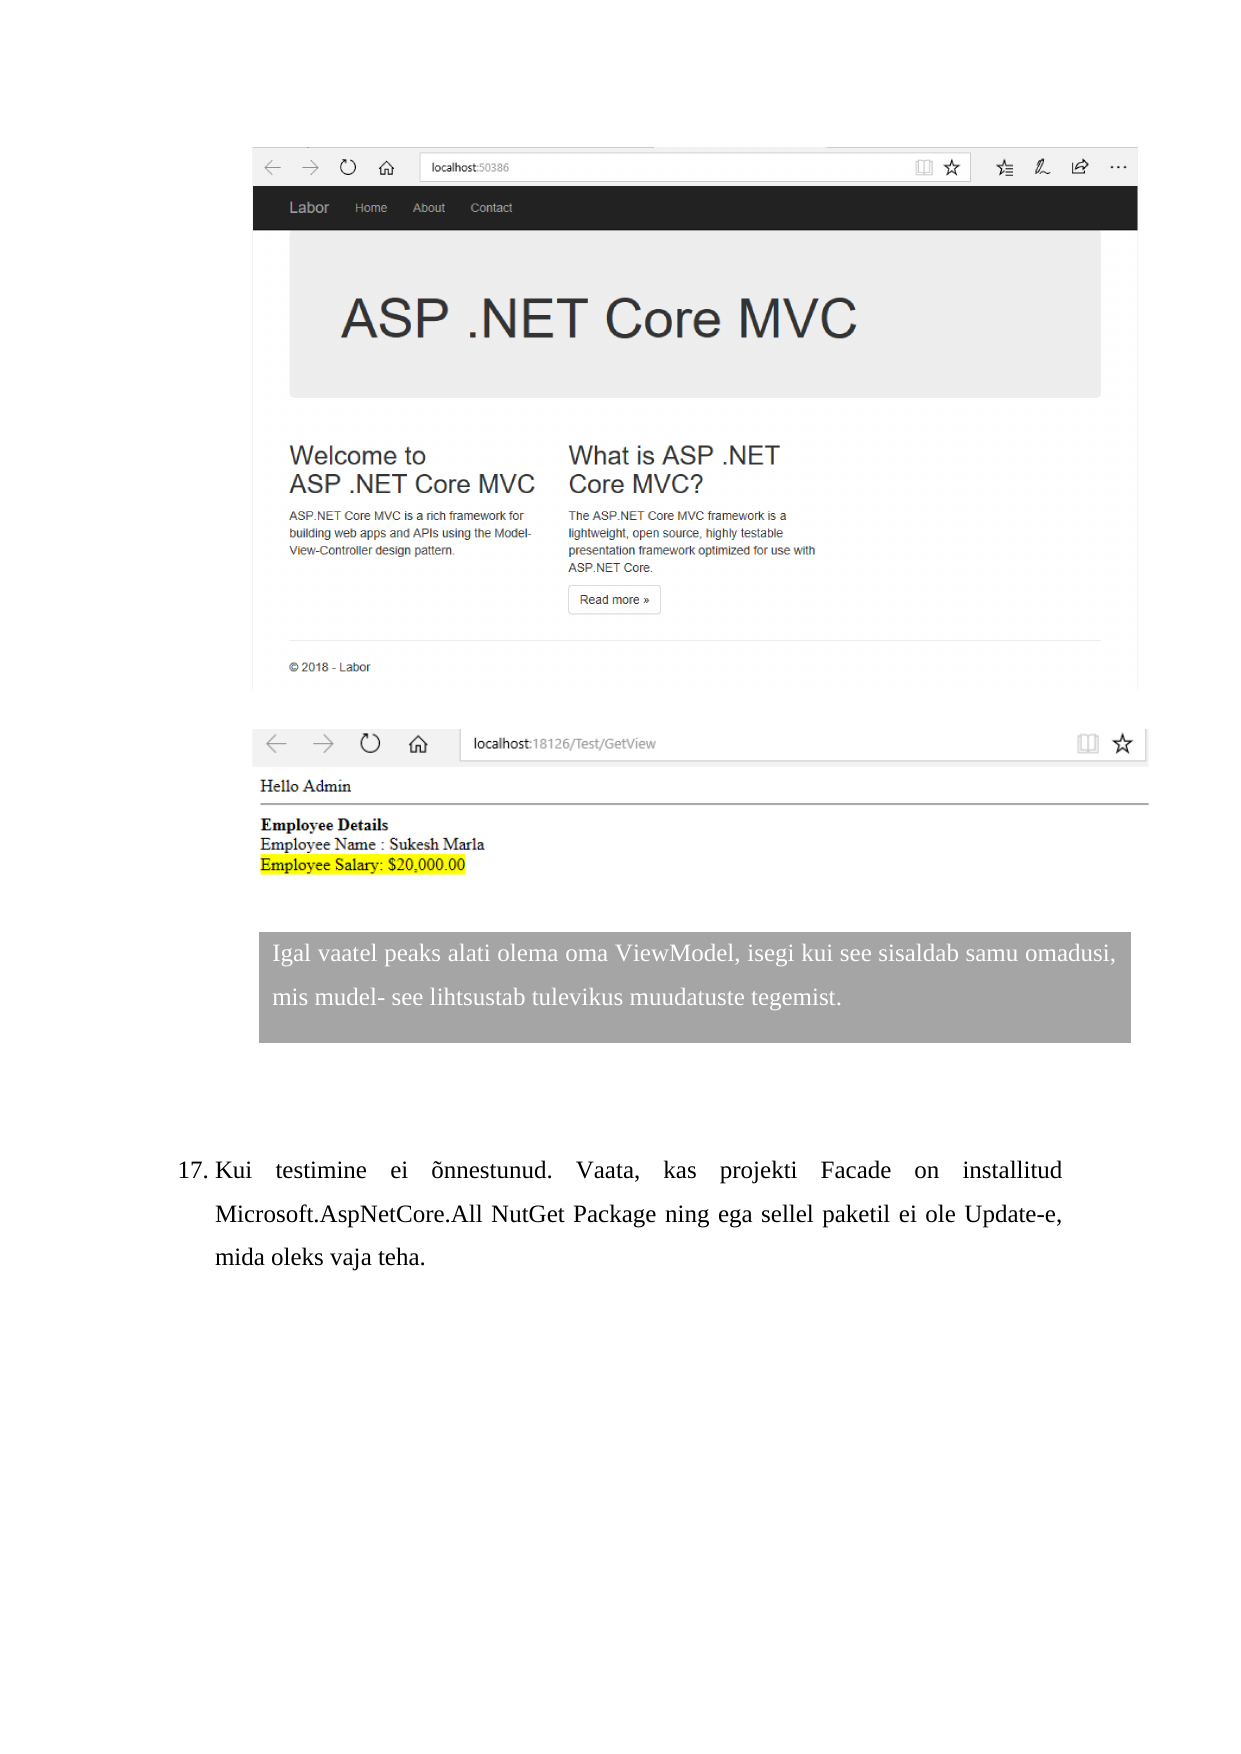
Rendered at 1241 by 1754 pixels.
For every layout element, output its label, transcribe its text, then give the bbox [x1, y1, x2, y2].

picture [252, 147, 1139, 691]
list Kui testimine ei õnnestunud. Vaata, kas projekti Facade on installitud Microsoft.AspNetCore.All NutGet Package ning ega sellel paketil ei ole Update-e, mida oleks vaja teha. [177, 1156, 1063, 1271]
picture [252, 729, 1149, 898]
